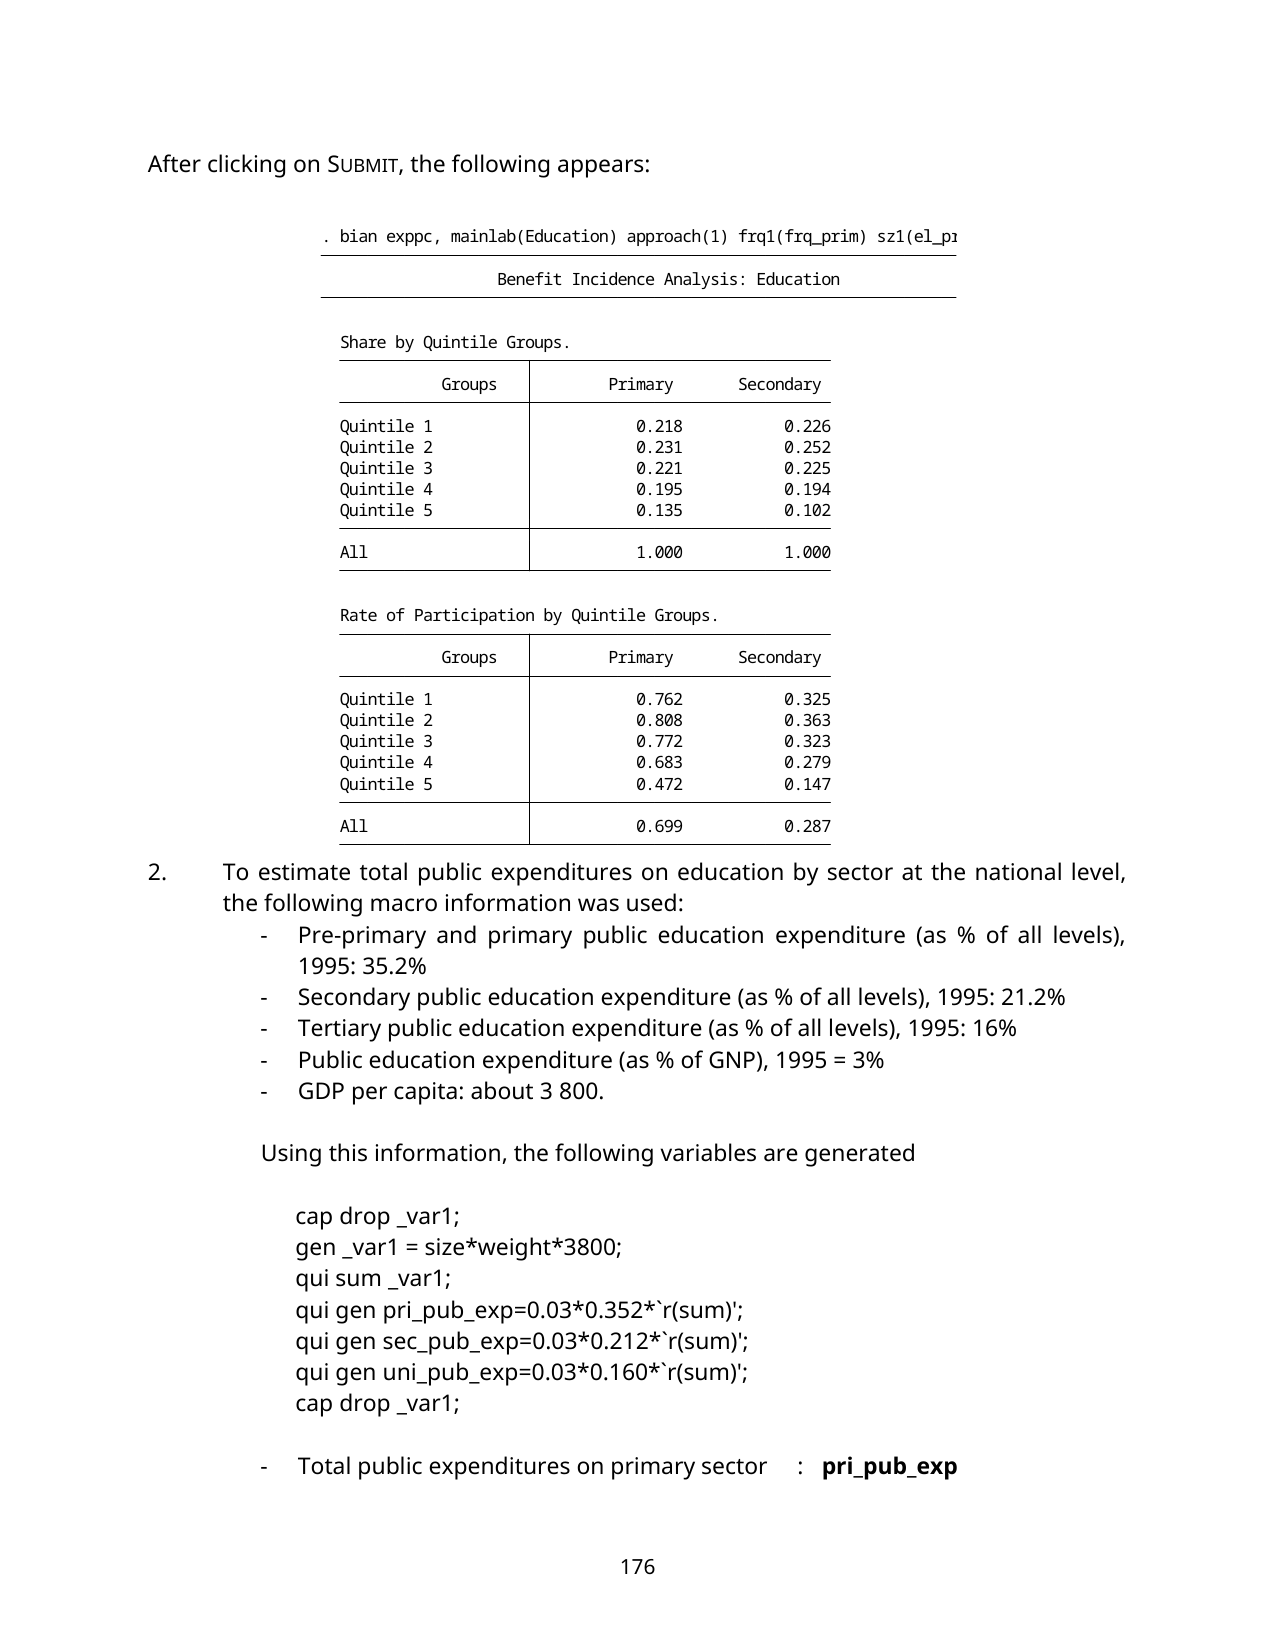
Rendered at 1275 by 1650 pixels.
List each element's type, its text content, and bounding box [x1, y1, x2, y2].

list Total public expenditures on primary sector : pri_pub_exp [260, 1450, 1127, 1481]
text qui sum _var1; [295, 1262, 1127, 1294]
text qui gen uni_pub_exp=0.03*0.160*`r(sum)'; [295, 1356, 1127, 1387]
text gen _var1 = size*weight*3800; [295, 1231, 1127, 1262]
list Secondary public education expenditure (as % of all levels), 1995: 21.2% [260, 981, 1127, 1012]
list To estimate total public expenditures on education by sector at the national level, the following macro information was used: [148, 856, 1127, 919]
text qui gen sec_pub_exp=0.03*0.212*`r(sum)'; [295, 1325, 1127, 1356]
list Pre-primary and primary public education expenditure (as % of all levels), 1995: 35.2% [260, 919, 1127, 981]
list GDP per capita: about 3 800. [260, 1075, 1127, 1106]
text cap drop _var1; [295, 1387, 1127, 1419]
list Tertiary public education expenditure (as % of all levels), 1995: 16% [260, 1012, 1127, 1044]
text After clicking on Submit, the following appears: [148, 148, 1127, 179]
text qui gen pri_pub_exp=0.03*0.352*`r(sum)'; [295, 1294, 1127, 1325]
text cap drop _var1; [295, 1200, 1127, 1231]
list Public education expenditure (as % of GNP), 1995 = 3% [260, 1044, 1127, 1075]
text Using this information, the following variables are generated [148, 1137, 1127, 1169]
